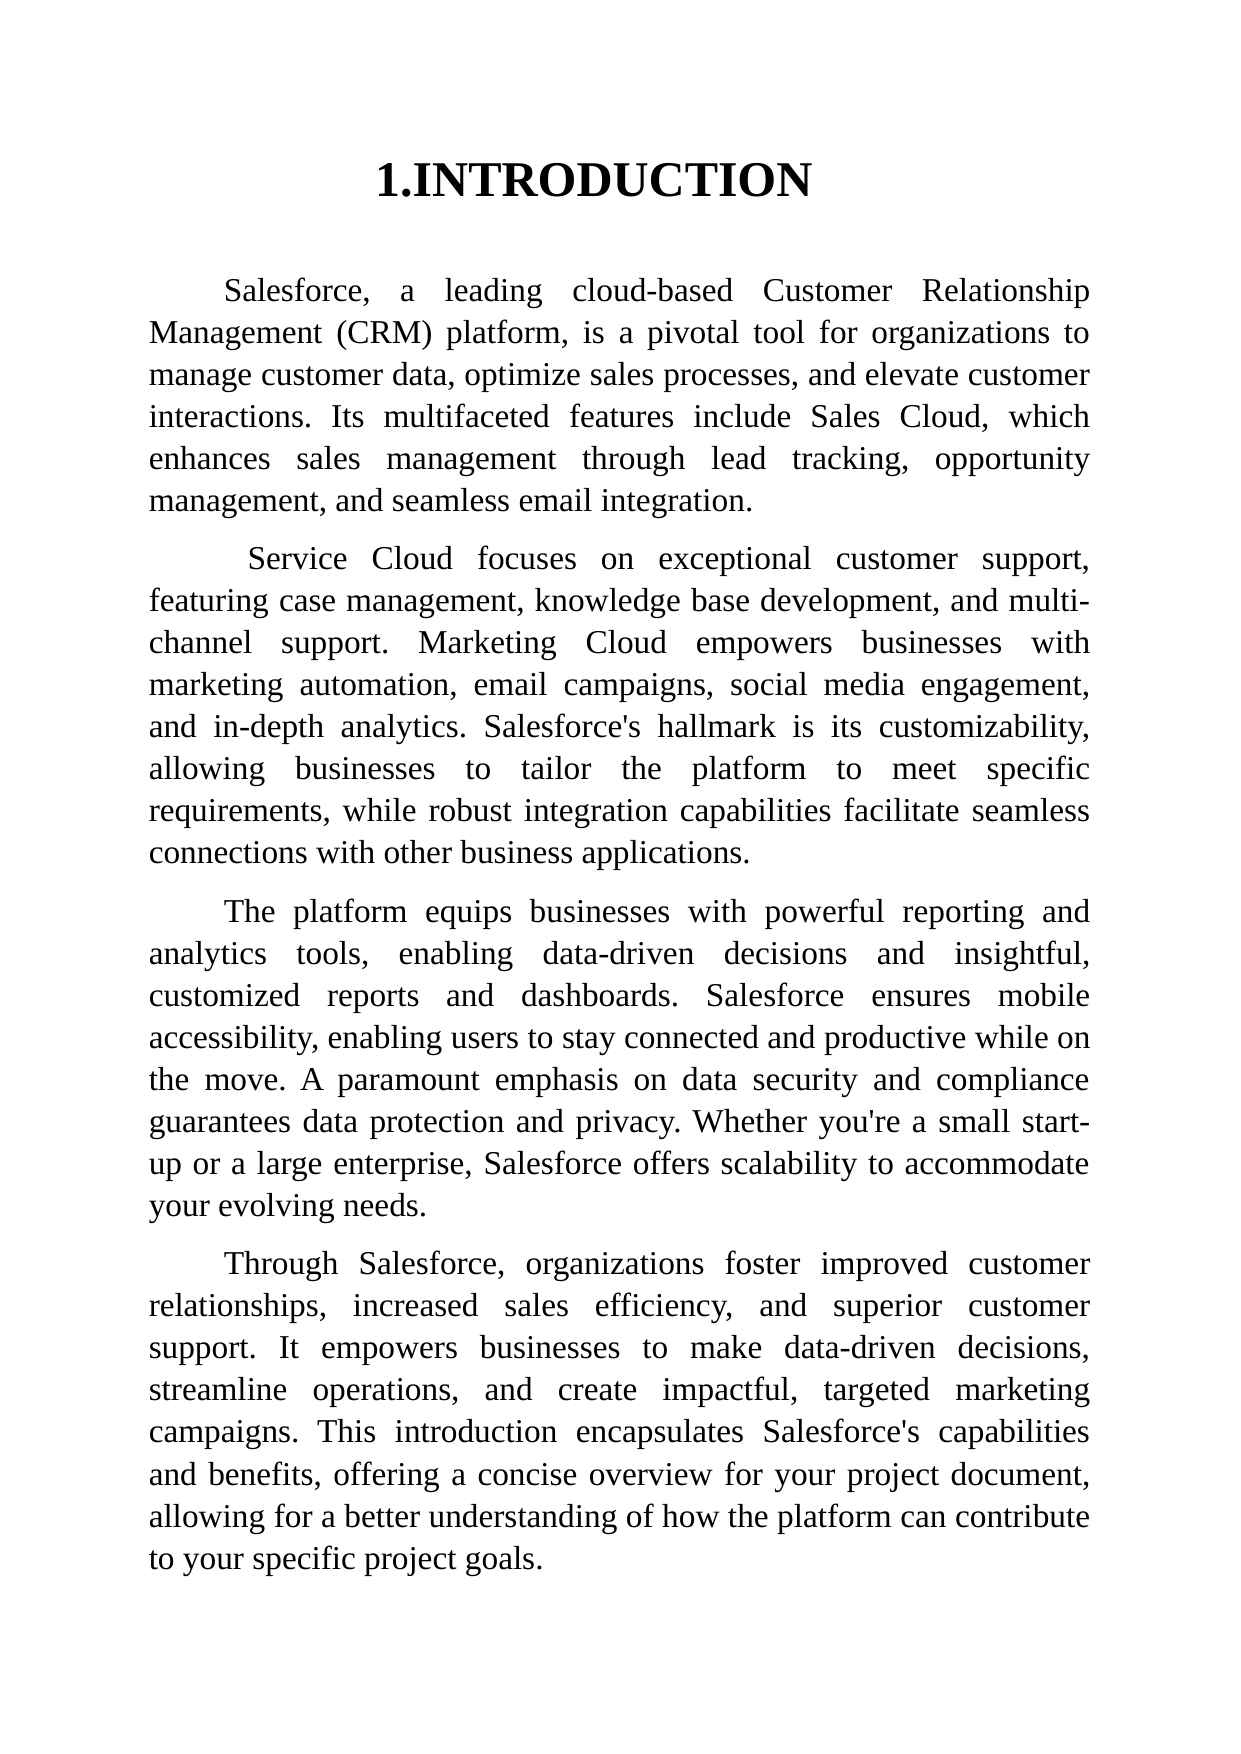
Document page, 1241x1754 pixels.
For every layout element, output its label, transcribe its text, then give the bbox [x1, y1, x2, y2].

text The platform equips businesses with powerful reporting and analytics tools, enabling data-driven decisions and insightful, customized reports and dashboards. Salesforce ensures mobile accessibility, enabling users to stay connected and productive while on the move. A paramount emphasis on data security and compliance guarantees data protection and privacy. Whether you're a small start-up or a large enterprise, Salesforce offers scalability to accommodate your evolving needs. [148, 891, 1091, 1224]
subtitle 1.INTRODUCTION [150, 150, 1090, 207]
text Service Cloud focuses on exceptional customer support, featuring case management, knowledge base development, and multi-channel support. Marketing Cloud empowers businesses with marketing automation, email campaigns, social media engagement, and in-depth analytics. Salesforce's hallmark is its customizability, allowing businesses to tailor the platform to meet specific requirements, while robust integration capabilities facilitate seamless connections with other business applications. [148, 538, 1091, 871]
text Through Salesforce, organizations foster improved customer relationships, increased sales efficiency, and superior customer support. It empowers businesses to make data-driven decisions, streamline operations, and create impactful, targeted marketing campaigns. This introduction encapsulates Salesforce's capabilities and benefits, offering a concise overview for your project document, allowing for a better understanding of how the platform can contribute to your specific project goals. [148, 1243, 1091, 1576]
text Salesforce, a leading cloud-based Customer Relationship Management (CRM) platform, is a pivotal tool for organizations to manage customer data, optimize sales processes, and elevate customer interactions. Its multifaceted features include Sales Cloud, which enhances sales management through lead tracking, opportunity management, and seamless email integration. [148, 270, 1091, 518]
